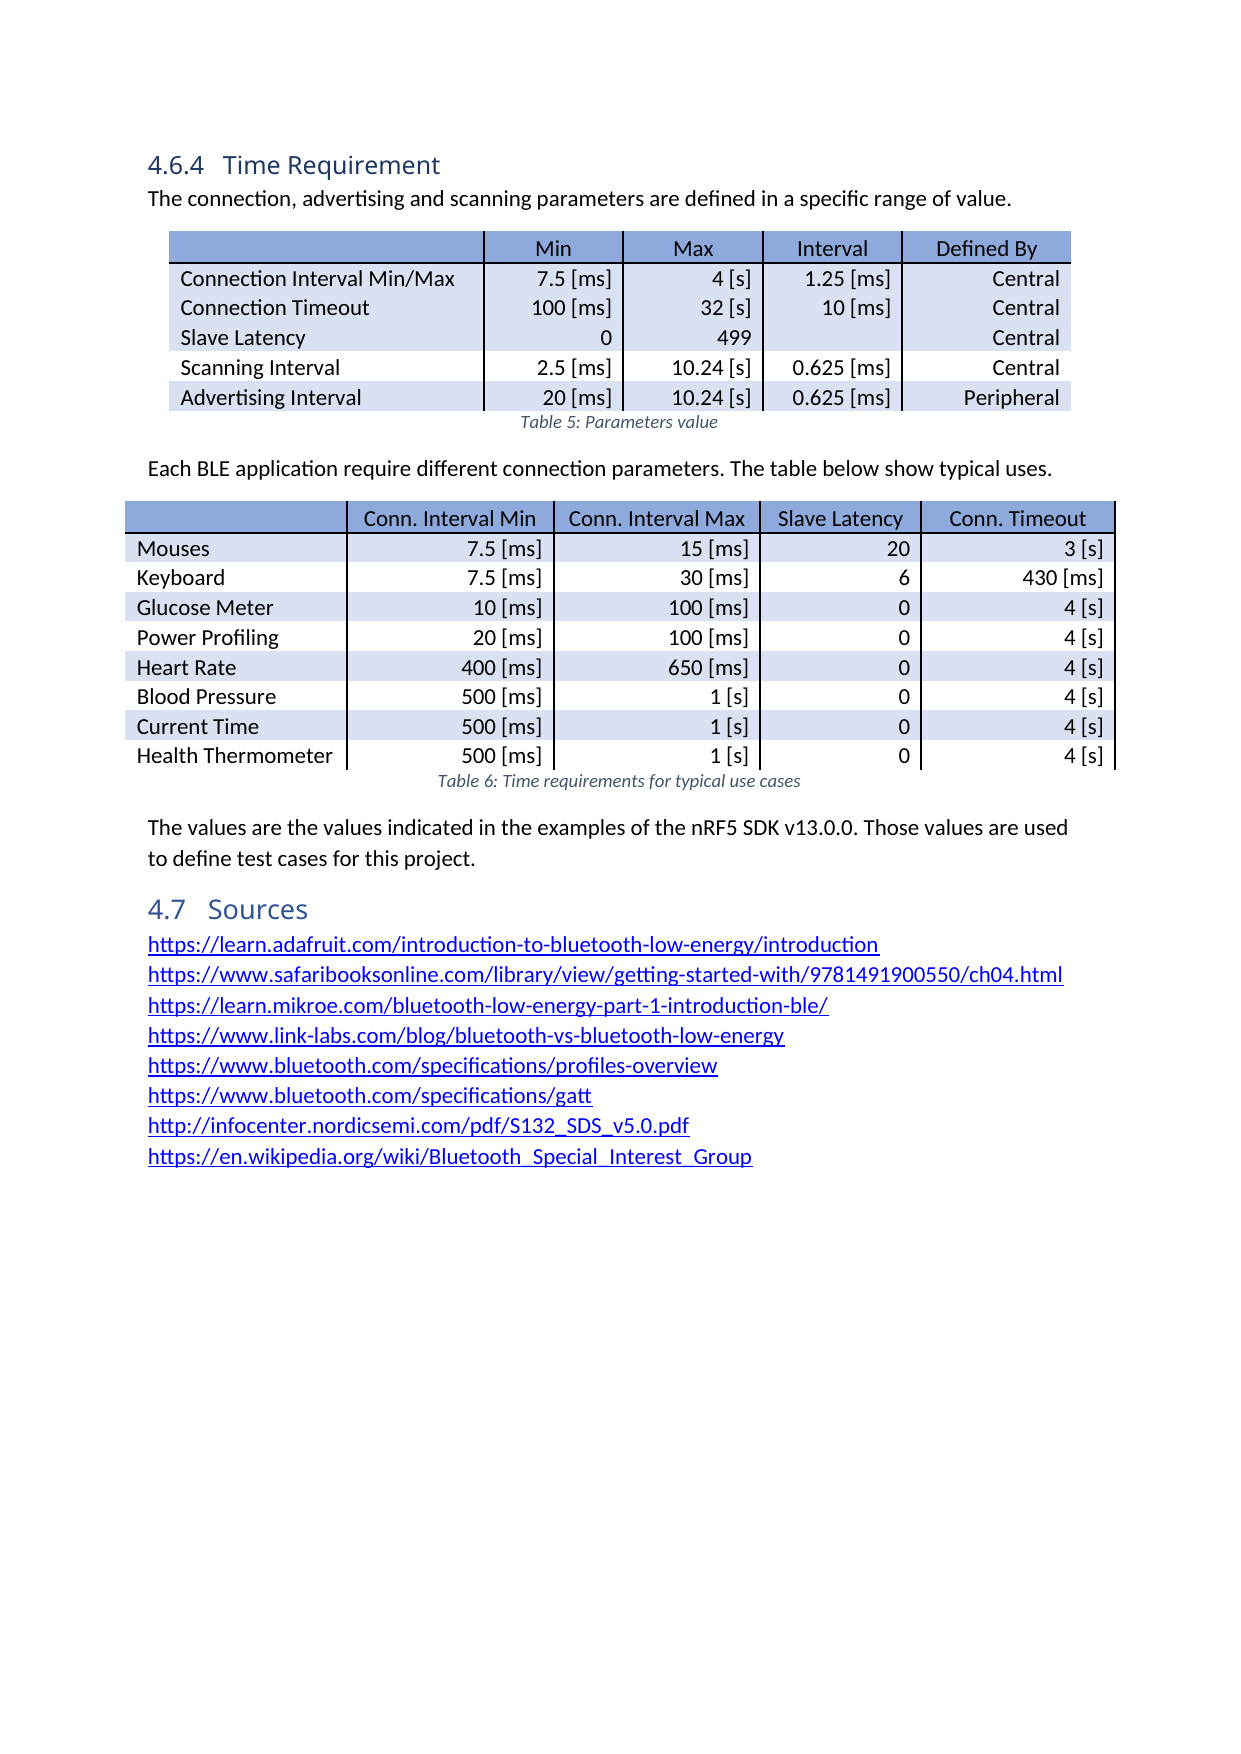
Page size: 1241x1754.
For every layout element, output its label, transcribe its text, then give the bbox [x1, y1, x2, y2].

table_header [169, 231, 483, 262]
table_cell 3 [s] [922, 534, 1114, 562]
table_cell 4 [s] [922, 621, 1114, 651]
table_cell 100 [ms] [555, 592, 759, 621]
table_cell Central [903, 292, 1071, 322]
text https://www.link-labs.com/blog/bluetooth-vs-bluetooth-low-energy [148, 1021, 1093, 1049]
table_cell 0 [761, 651, 920, 681]
text Table : Parameters value [148, 411, 1093, 433]
table_cell 30 [ms] [555, 562, 759, 592]
text https://en.wikipedia.org/wiki/Bluetooth_Special_Interest_Group [148, 1142, 1093, 1170]
table_cell 500 [ms] [348, 710, 553, 740]
table_cell Central [903, 322, 1071, 351]
text https://learn.mikroe.com/bluetooth-low-energy-part-1-introduction-ble/ [148, 991, 1093, 1019]
table_header Slave Latency [761, 501, 920, 532]
table_cell 32 [s] [624, 292, 762, 322]
table_cell 0 [761, 710, 920, 740]
table_cell 1 [s] [555, 681, 759, 710]
table_cell 4 [s] [624, 264, 762, 292]
subtitle Sources [148, 891, 1093, 927]
table_cell 430 [ms] [922, 562, 1114, 592]
table_cell Peripheral [903, 381, 1071, 411]
text Table : Time requirements for typical use cases [148, 770, 1093, 793]
table_cell 4 [s] [922, 592, 1114, 621]
table_cell 4 [s] [922, 740, 1114, 770]
table_cell Power Profiling [125, 621, 346, 651]
table_cell 10 [ms] [348, 592, 553, 621]
table_header Interval [764, 231, 901, 262]
table_cell 1 [s] [555, 710, 759, 740]
subtitle Time Requirement [148, 148, 1093, 182]
table_cell 2.5 [ms] [485, 351, 622, 381]
table_cell 7.5 [ms] [348, 562, 553, 592]
table_cell Glucose Meter [125, 592, 346, 621]
table_cell Blood Pressure [125, 681, 346, 710]
table_cell 0 [485, 322, 622, 351]
table_cell Scanning Interval [169, 351, 483, 381]
table_cell 500 [ms] [348, 681, 553, 710]
table_cell 0.625 [ms] [764, 381, 901, 411]
text https://www.bluetooth.com/specifications/profiles-overview [148, 1051, 1093, 1079]
table_cell 0.625 [ms] [764, 351, 901, 381]
table_header Min [485, 231, 622, 262]
table_cell Heart Rate [125, 651, 346, 681]
table_cell 6 [761, 562, 920, 592]
table_cell Current Time [125, 710, 346, 740]
table_cell 20 [ms] [485, 381, 622, 411]
table_cell 0 [761, 592, 920, 621]
text https://www.safaribooksonline.com/library/view/getting-started-with/9781491900550/ch04.html [148, 961, 1093, 988]
table_cell Advertising Interval [169, 381, 483, 411]
table_cell 7.5 [ms] [485, 264, 622, 292]
table_cell 20 [761, 534, 920, 562]
table_cell 10.24 [s] [624, 381, 762, 411]
table_cell 100 [ms] [485, 292, 622, 322]
table_cell 1 [s] [555, 740, 759, 770]
table_cell [764, 322, 901, 351]
table_cell Slave Latency [169, 322, 483, 351]
table_cell 4 [s] [922, 681, 1114, 710]
table_cell 499 [624, 322, 762, 351]
table_cell 0 [761, 740, 920, 770]
text The values are the values indicated in the examples of the nRF5 SDK v13.0.0. Those values are used to define test cases for this project. [148, 813, 1093, 872]
table_cell 0 [761, 681, 920, 710]
table_header Defined By [903, 231, 1071, 262]
table_header Conn. Interval Max [555, 501, 759, 532]
table_cell Mouses [125, 534, 346, 562]
table_cell 100 [ms] [555, 621, 759, 651]
table_header Conn. Timeout [922, 501, 1114, 532]
table_cell 1.25 [ms] [764, 264, 901, 292]
table_cell Health Thermometer [125, 740, 346, 770]
table_cell 7.5 [ms] [348, 534, 553, 562]
table_cell 10.24 [s] [624, 351, 762, 381]
table_cell 650 [ms] [555, 651, 759, 681]
table_header Conn. Interval Min [348, 501, 553, 532]
table_cell Central [903, 264, 1071, 292]
table_cell 15 [ms] [555, 534, 759, 562]
table_header [125, 501, 346, 532]
table_cell Keyboard [125, 562, 346, 592]
text Each BLE application require different connection parameters. The table below show typical uses. [148, 454, 1093, 482]
text https://www.bluetooth.com/specifications/gatt [148, 1081, 1093, 1109]
table_header Max [624, 231, 762, 262]
text The connection, advertising and scanning parameters are defined in a specific range of value. [148, 184, 1093, 212]
table_cell 0 [761, 621, 920, 651]
table_cell Connection Timeout [169, 292, 483, 322]
table_cell 10 [ms] [764, 292, 901, 322]
text http://infocenter.nordicsemi.com/pdf/S132_SDS_v5.0.pdf [148, 1112, 1093, 1139]
table_cell Central [903, 351, 1071, 381]
table_cell 4 [s] [922, 710, 1114, 740]
table_cell 400 [ms] [348, 651, 553, 681]
table_cell 4 [s] [922, 651, 1114, 681]
table_cell 20 [ms] [348, 621, 553, 651]
table_cell Connection Interval Min/Max [169, 264, 483, 292]
text https://learn.adafruit.com/introduction-to-bluetooth-low-energy/introduction [148, 930, 1093, 958]
table_cell 500 [ms] [348, 740, 553, 770]
